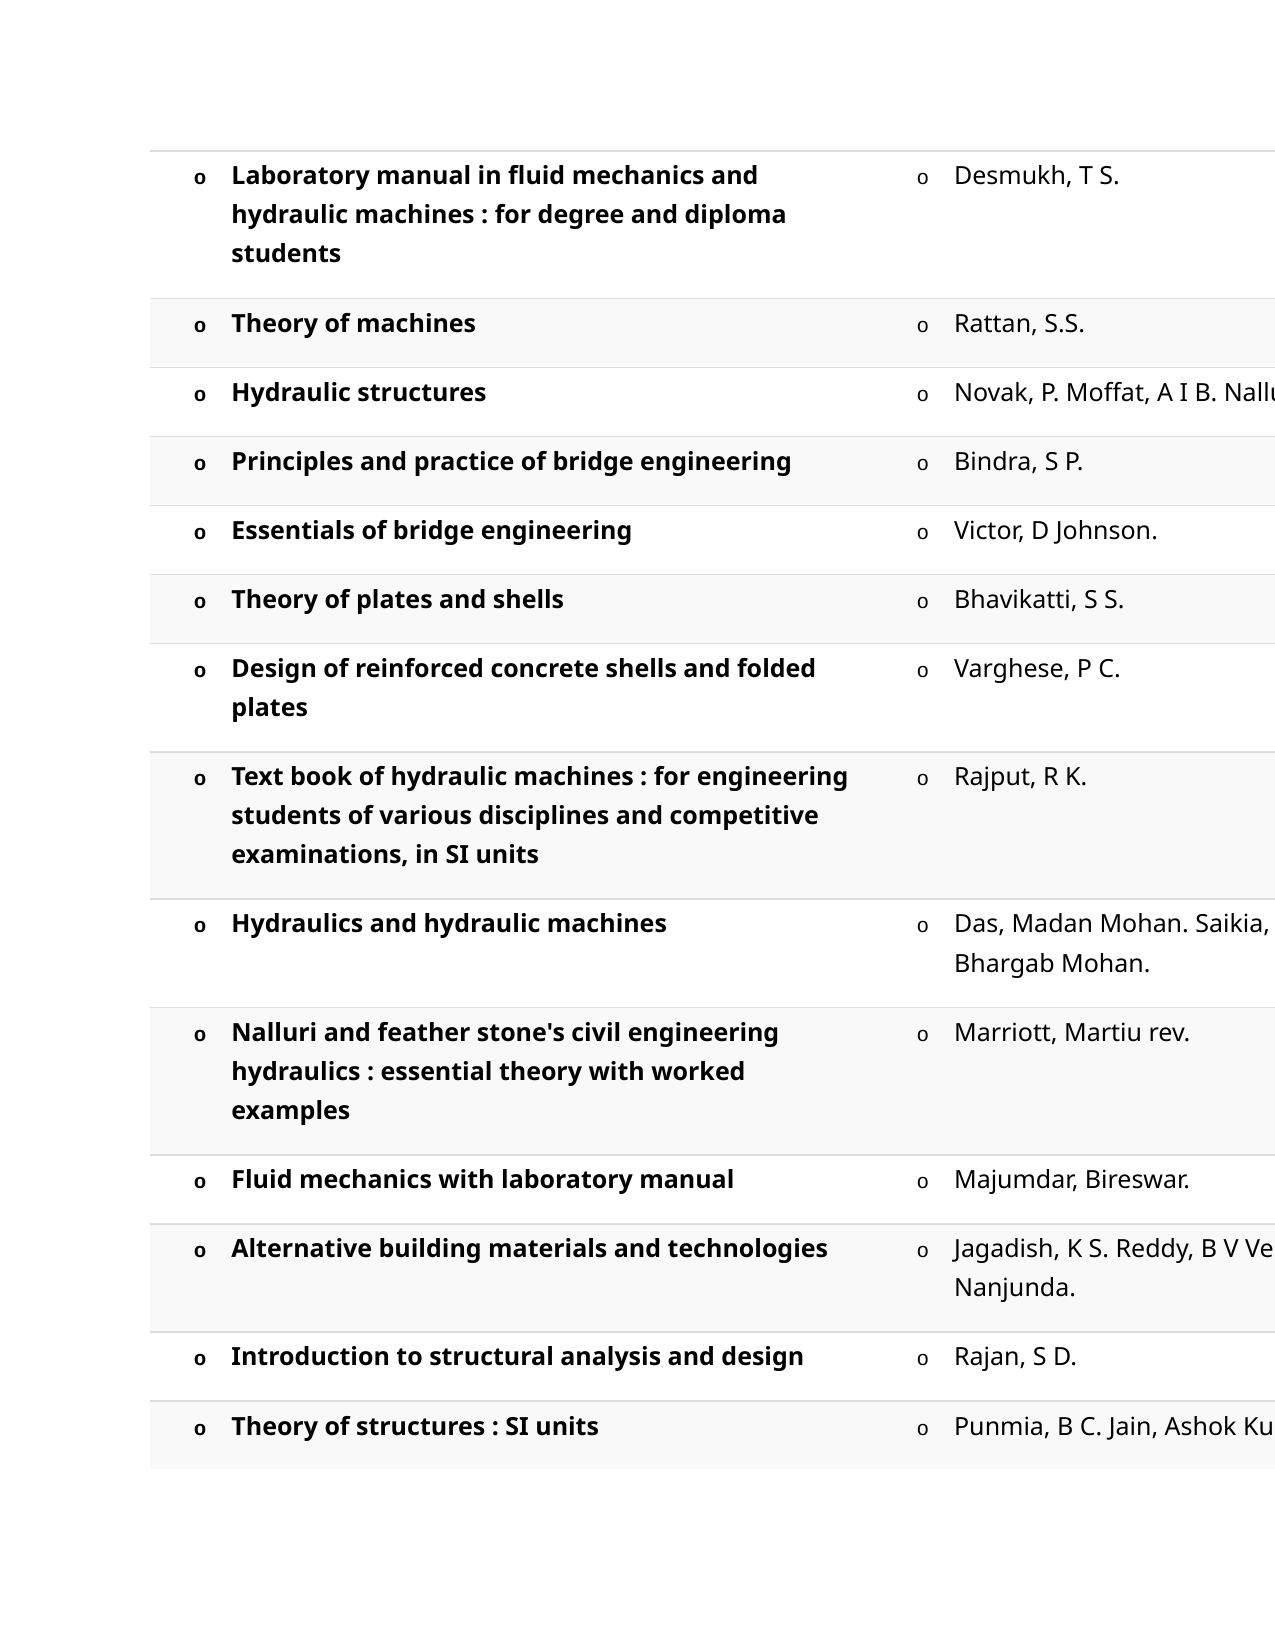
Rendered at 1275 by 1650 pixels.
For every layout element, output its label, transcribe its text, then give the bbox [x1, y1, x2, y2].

table_cell Hydraulics and hydraulic machines [150, 900, 873, 1007]
table_cell Text book of hydraulic machines : for engineering students of various disciplines and competitive examinations, in SI units [150, 753, 873, 898]
table_cell Rajan, S D. [873, 1333, 1275, 1400]
table_cell Laboratory manual in fluid mechanics and hydraulic machines : for degree and diploma students [150, 152, 873, 297]
table_cell Theory of machines [150, 299, 873, 366]
table_cell Theory of plates and shells [150, 575, 873, 643]
table_cell Hydraulic structures [150, 368, 873, 436]
table_cell Rajput, R K. [873, 753, 1275, 898]
table_cell Rattan, S.S. [873, 299, 1275, 366]
table_cell Principles and practice of bridge engineering [150, 437, 873, 504]
table_cell Bhavikatti, S S. [873, 575, 1275, 643]
table_cell Novak, P. Moffat, A I B. Nalluri, C. et. at.... [873, 368, 1275, 436]
table_cell Bindra, S P. [873, 437, 1275, 504]
table_cell Majumdar, Bireswar. [873, 1156, 1275, 1223]
table_cell Essentials of bridge engineering [150, 506, 873, 574]
table_cell Fluid mechanics with laboratory manual [150, 1156, 873, 1223]
table_cell Victor, D Johnson. [873, 506, 1275, 574]
table_cell Jagadish, K S. Reddy, B V Venkatarama. and Rao, K S Nanjunda. [873, 1225, 1275, 1331]
table_cell Alternative building materials and technologies [150, 1225, 873, 1331]
table_cell Theory of structures : SI units [150, 1402, 873, 1469]
table_cell Das, Madan Mohan. Saikia, Mimi Das. and Das, Bhargab Mohan. [873, 900, 1275, 1007]
table_cell Desmukh, T S. [873, 152, 1275, 297]
table_cell Punmia, B C. Jain, Ashok Kumar. and Jain, Arun Kumar. [873, 1402, 1275, 1469]
table_cell Nalluri and feather stone's civil engineering hydraulics : essential theory with worked examples [150, 1008, 873, 1154]
table_cell Marriott, Martiu rev. [873, 1008, 1275, 1154]
table_cell Design of reinforced concrete shells and folded plates [150, 644, 873, 751]
table_cell Introduction to structural analysis and design [150, 1333, 873, 1400]
table_cell Varghese, P C. [873, 644, 1275, 751]
